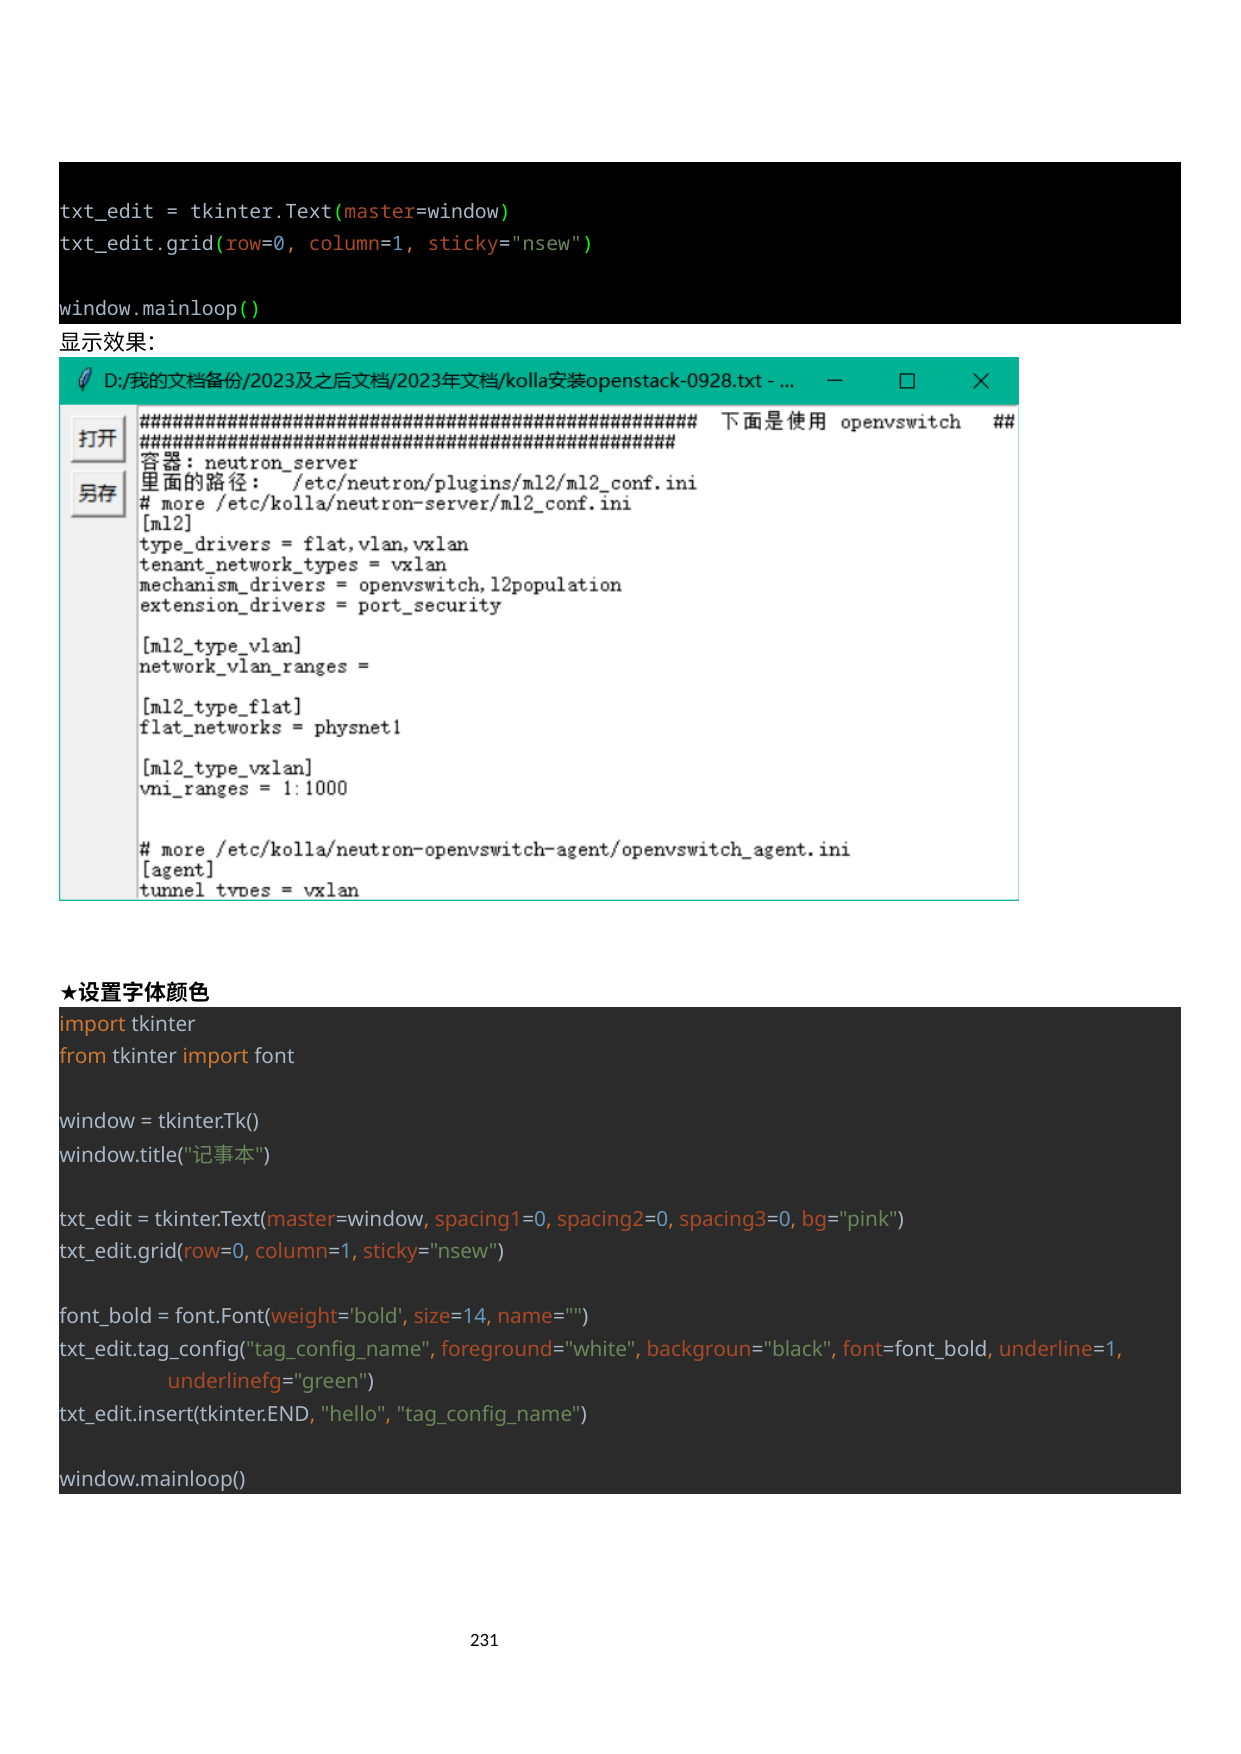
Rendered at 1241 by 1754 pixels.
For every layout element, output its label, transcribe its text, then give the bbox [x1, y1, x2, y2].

text 显示效果： [59, 324, 1181, 357]
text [59, 162, 1181, 324]
picture [59, 357, 1019, 901]
text ★设置字体颜色 [59, 974, 1181, 1007]
text import tkinter from tkinter import font window = tkinter.Tk() window.title("记事本") txt_edit = tkinter.Text(master=window, spacing1=0, spacing2=0, spacing3=0, bg="pink") txt_edit.grid(row=0, column=1, sticky="nsew") font_bold = font.Font(weight='bold', size=14, name="") txt_edit.tag_config("tag_config_name", foreground="white", backgroun="black", font=font_bold, underline=1, underlinefg="green") txt_edit.insert(tkinter.END, "hello", "tag_config_name") window.mainloop() [59, 1007, 1181, 1494]
